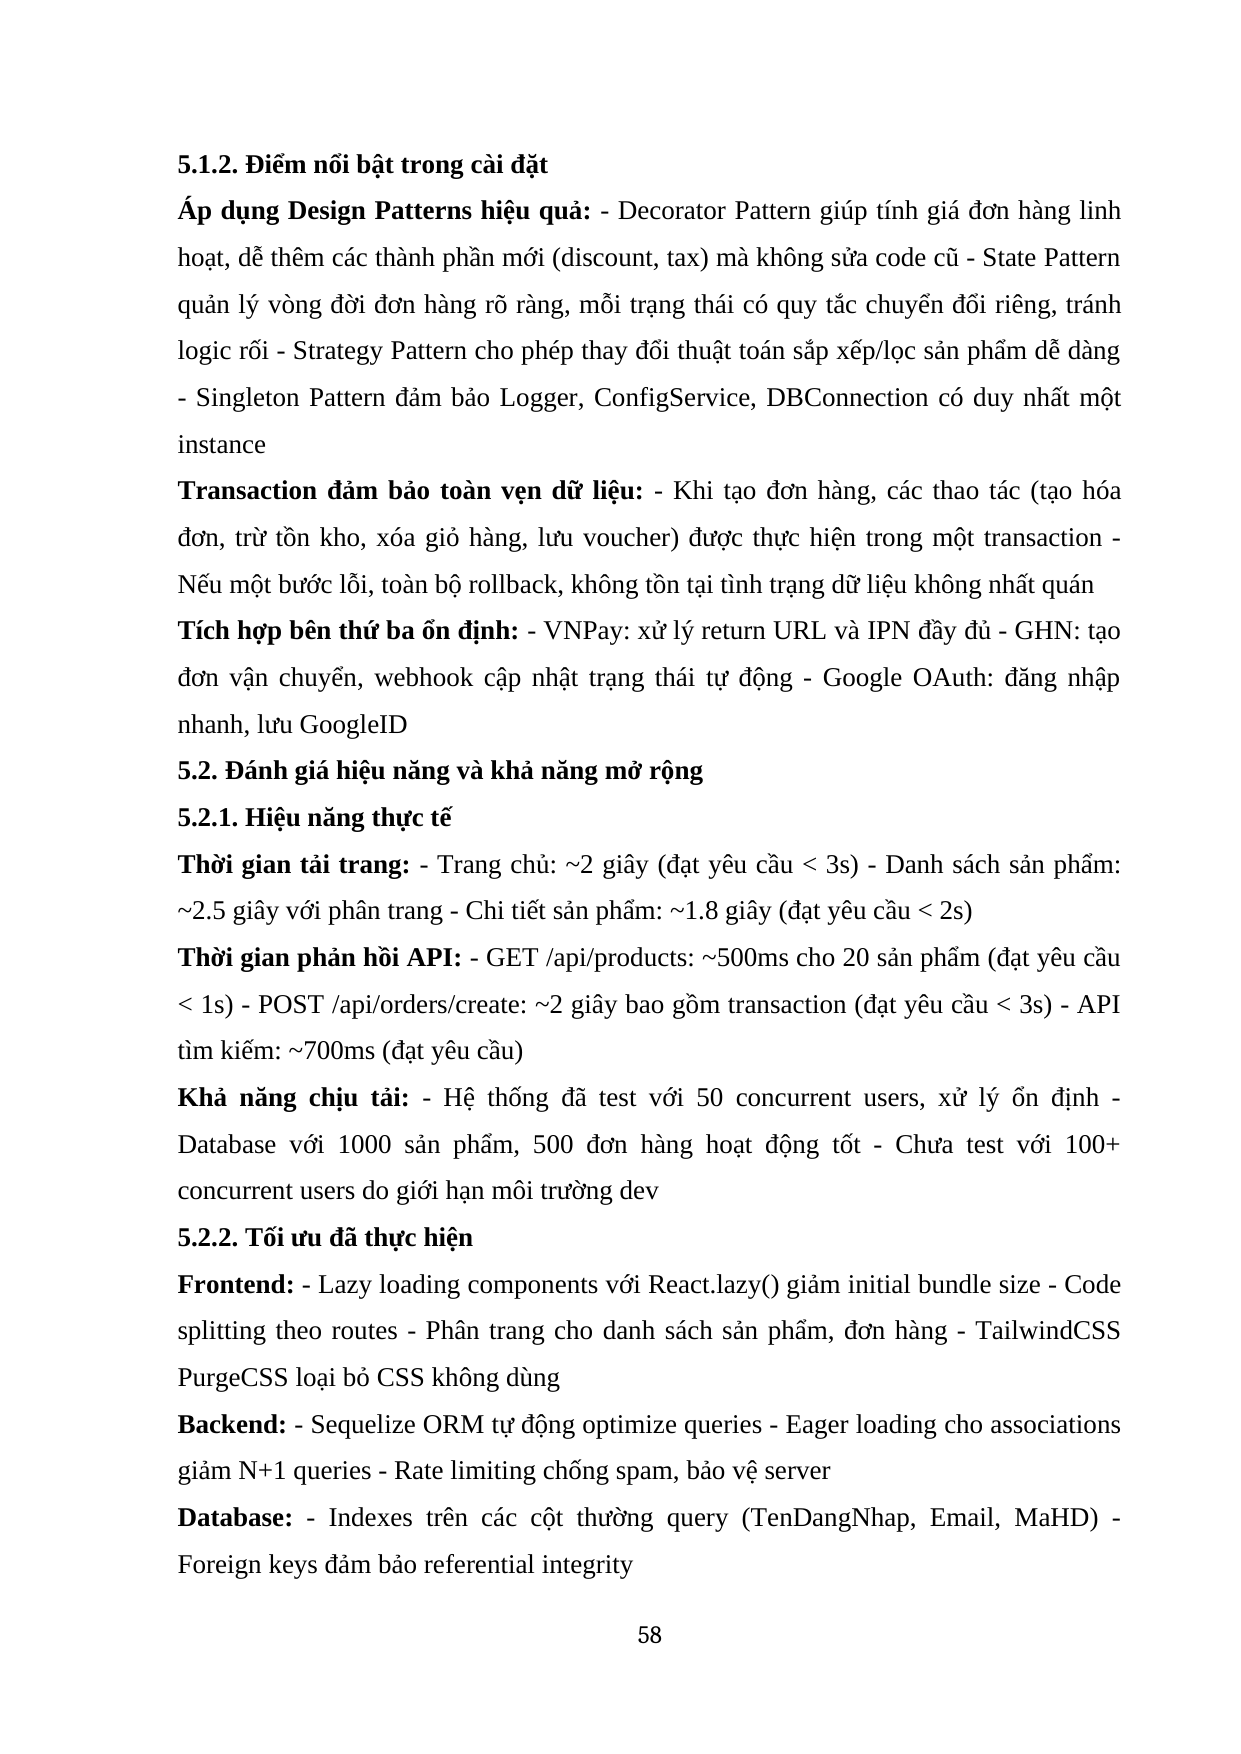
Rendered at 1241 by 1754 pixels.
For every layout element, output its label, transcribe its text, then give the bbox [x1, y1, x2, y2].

subtitle 5.2. Đánh giá hiệu năng và khả năng mở rộng [177, 754, 1122, 786]
subtitle 5.2.2. Tối ưu đã thực hiện [177, 1221, 1122, 1252]
text Tích hợp bên thứ ba ổn định: - VNPay: xử lý return URL và IPN đầy đủ - GHN: tạo đơn vận chuyển, webhook cập nhật trạng thái tự động - Google OAuth: đăng nhập nhanh, lưu GoogleID [177, 614, 1122, 739]
text Khả năng chịu tải: - Hệ thống đã test với 50 concurrent users, xử lý ổn định - Database với 1000 sản phẩm, 500 đơn hàng hoạt động tốt - Chưa test với 100+ concurrent users do giới hạn môi trường dev [177, 1081, 1122, 1206]
text Frontend: - Lazy loading components với React.lazy() giảm initial bundle size - Code splitting theo routes - Phân trang cho danh sách sản phẩm, đơn hàng - TailwindCSS PurgeCSS loại bỏ CSS không dùng [177, 1268, 1122, 1392]
text Thời gian phản hồi API: - GET /api/products: ~500ms cho 20 sản phẩm (đạt yêu cầu < 1s) - POST /api/orders/create: ~2 giây bao gồm transaction (đạt yêu cầu < 3s) - API tìm kiếm: ~700ms (đạt yêu cầu) [177, 941, 1122, 1066]
text Backend: - Sequelize ORM tự động optimize queries - Eager loading cho associations giảm N+1 queries - Rate limiting chống spam, bảo vệ server [177, 1408, 1122, 1486]
subtitle 5.1.2. Điểm nổi bật trong cài đặt [177, 148, 1122, 179]
subtitle 5.2.1. Hiệu năng thực tế [177, 801, 1122, 832]
text Áp dụng Design Patterns hiệu quả: - Decorator Pattern giúp tính giá đơn hàng linh hoạt, dễ thêm các thành phần mới (discount, tax) mà không sửa code cũ - State Pattern quản lý vòng đời đơn hàng rõ ràng, mỗi trạng thái có quy tắc chuyển đổi riêng, tránh logic rối - Strategy Pattern cho phép thay đổi thuật toán sắp xếp/lọc sản phẩm dễ dàng - Singleton Pattern đảm bảo Logger, ConfigService, DBConnection có duy nhất một instance [177, 194, 1122, 459]
text Thời gian tải trang: - Trang chủ: ~2 giây (đạt yêu cầu < 3s) - Danh sách sản phẩm: ~2.5 giây với phân trang - Chi tiết sản phẩm: ~1.8 giây (đạt yêu cầu < 2s) [177, 848, 1122, 926]
text Transaction đảm bảo toàn vẹn dữ liệu: - Khi tạo đơn hàng, các thao tác (tạo hóa đơn, trừ tồn kho, xóa giỏ hàng, lưu voucher) được thực hiện trong một transaction - Nếu một bước lỗi, toàn bộ rollback, không tồn tại tình trạng dữ liệu không nhất quán [177, 474, 1122, 599]
text Database: - Indexes trên các cột thường query (TenDangNhap, Email, MaHD) - Foreign keys đảm bảo referential integrity [177, 1501, 1122, 1579]
